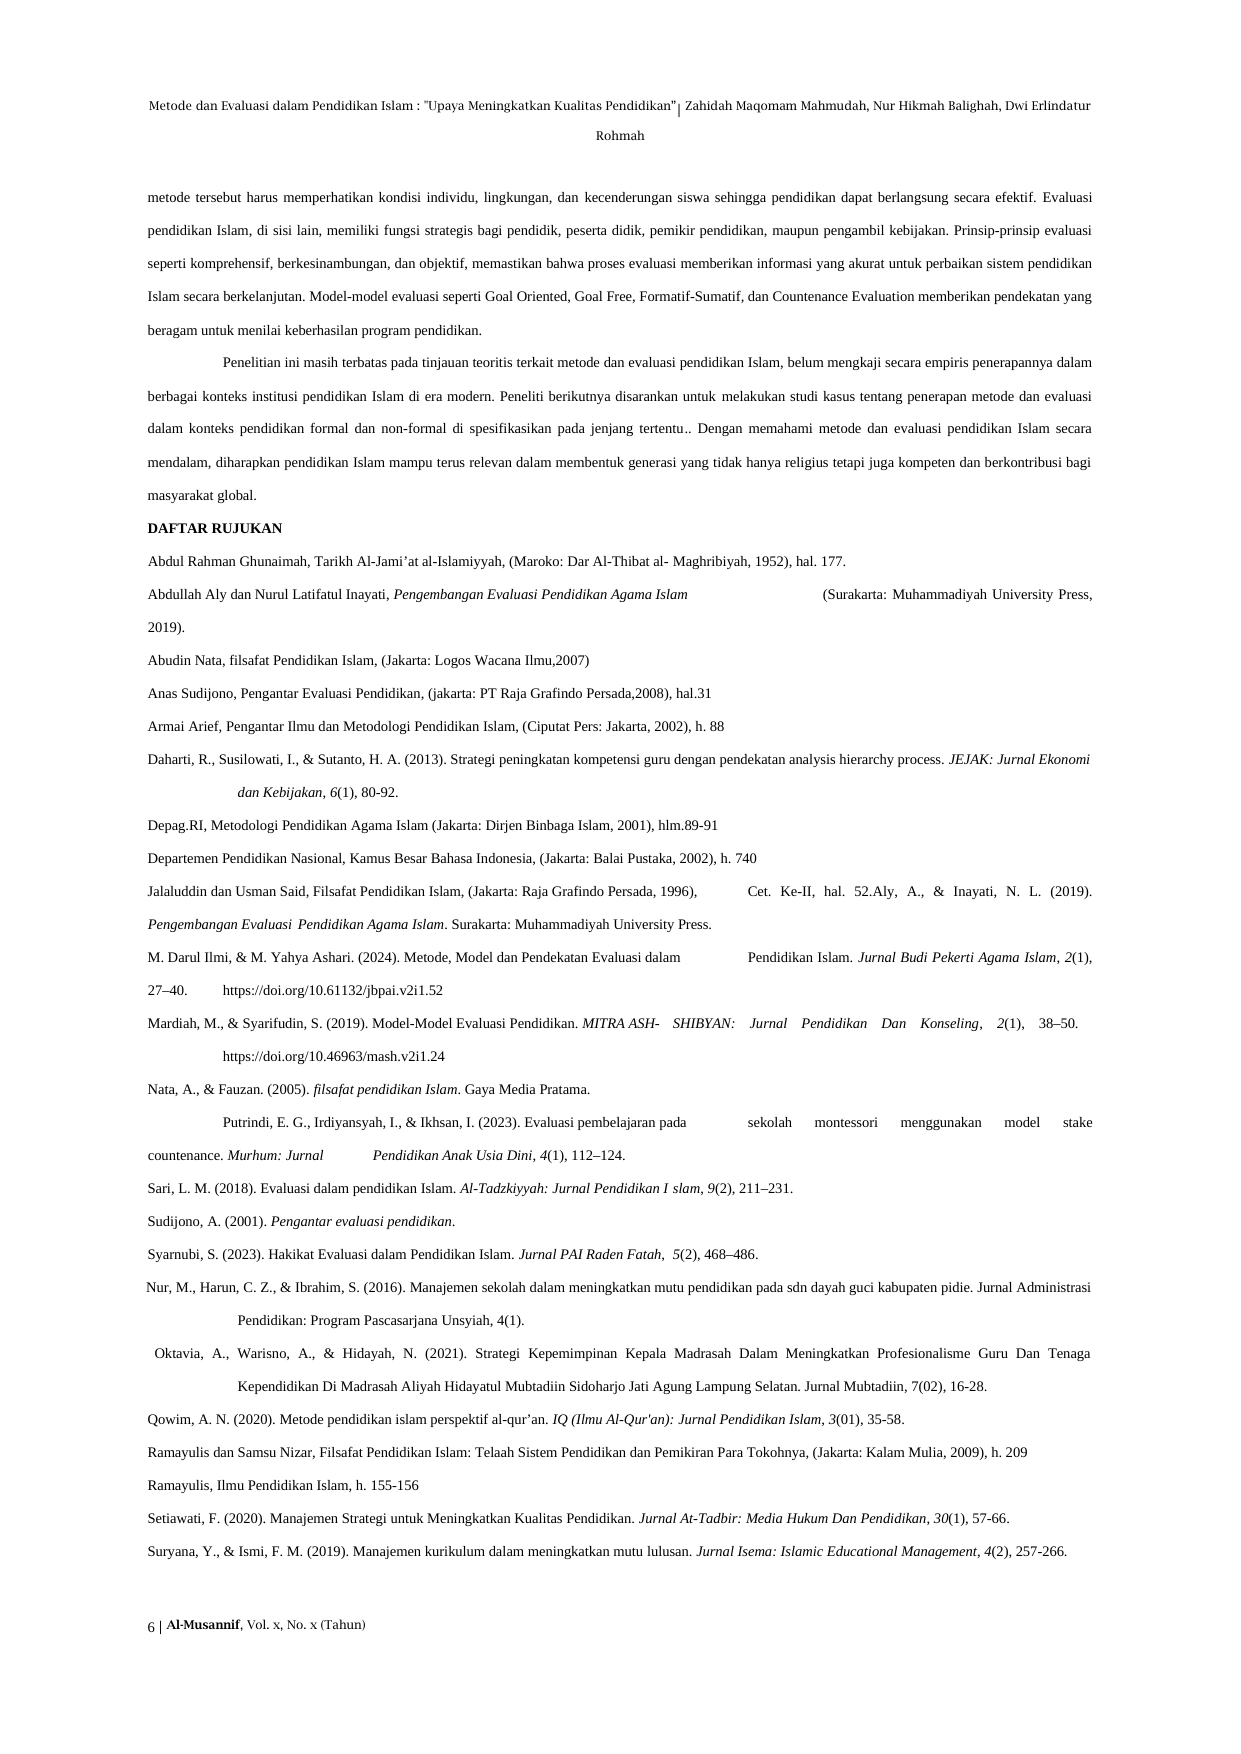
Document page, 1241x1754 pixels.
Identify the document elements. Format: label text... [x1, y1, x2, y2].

text Nata, A., & Fauzan. (2005). filsafat pendidikan Islam. Gaya Media Pratama. [147, 1069, 1092, 1098]
text Anas Sudijono, Pengantar Evaluasi Pendidikan, (jakarta: PT Raja Grafindo Persada,2008), hal.31 [147, 673, 1092, 701]
text M. Darul Ilmi, & M. Yahya Ashari. (2024). Metode, Model dan Pendekatan Evaluasi dalam Pendidikan Islam. Jurnal Budi Pekerti Agama Islam, 2(1), 27–40. https://doi.org/10.61132/jbpai.v2i1.52 [147, 937, 1092, 998]
text Ramayulis, Ilmu Pendidikan Islam, h. 155-156 [147, 1465, 1092, 1494]
text Penelitian ini masih terbatas pada tinjauan teoritis terkait metode dan evaluasi pendidikan Islam, belum mengkaji secara empiris penerapannya dalam berbagai konteks institusi pendidikan Islam di era modern. Peneliti berikutnya disarankan untuk melakukan studi kasus tentang penerapan metode dan evaluasi dalam konteks pendidikan formal dan non-formal di spesifikasikan pada jenjang tertentu.. Dengan memahami metode dan evaluasi pendidikan Islam secara mendalam, diharapkan pendidikan Islam mampu terus relevan dalam membentuk generasi yang tidak hanya religius tetapi juga kompeten dan berkontribusi bagi masyarakat global. [147, 342, 1092, 503]
text Daharti, R., Susilowati, I., & Sutanto, H. A. (2013). Strategi peningkatan kompetensi guru dengan pendekatan analysis hierarchy process. JEJAK: Jurnal Ekonomi dan Kebijakan, 6(1), 80-92. [147, 739, 1092, 800]
text Qowim, A. N. (2020). Metode pendidikan islam perspektif al-qur’an. IQ (Ilmu Al-Qur'an): Jurnal Pendidikan Islam, 3(01), 35-58. [147, 1399, 1092, 1428]
text Departemen Pendidikan Nasional, Kamus Besar Bahasa Indonesia, (Jakarta: Balai Pustaka, 2002), h. 740 [147, 838, 1092, 866]
text Oktavia, A., Warisno, A., & Hidayah, N. (2021). Strategi Kepemimpinan Kepala Madrasah Dalam Meningkatkan Profesionalisme Guru Dan Tenaga Kependidikan Di Madrasah Aliyah Hidayatul Mubtadiin Sidoharjo Jati Agung Lampung Selatan. Jurnal Mubtadiin, 7(02), 16-28. [138, 1333, 1092, 1395]
text Mardiah, M., & Syarifudin, S. (2019). Model-Model Evaluasi Pendidikan. MITRA ASH- SHIBYAN: Jurnal Pendidikan Dan Konseling, 2(1), 38–50. https://doi.org/10.46963/mash.v2i1.24 [147, 1003, 1092, 1064]
text Abdul Rahman Ghunaimah, Tarikh Al-Jami’at al-Islamiyyah, (Maroko: Dar Al-Thibat al- Maghribiyah, 1952), hal. 177. [148, 541, 1092, 569]
text Sudijono, A. (2001). Pengantar evaluasi pendidikan. [147, 1201, 1092, 1230]
text DAFTAR RUJUKAN [147, 507, 1092, 536]
text Sari, L. M. (2018). Evaluasi dalam pendidikan Islam. Al-Tadzkiyyah: Jurnal Pendidikan I slam, 9(2), 211–231. [147, 1168, 1092, 1197]
text Putrindi, E. G., Irdiyansyah, I., & Ikhsan, I. (2023). Evaluasi pembelajaran pada sekolah montessori menggunakan model stake countenance. Murhum: Jurnal Pendidikan Anak Usia Dini, 4(1), 112–124. [147, 1102, 1092, 1164]
text Setiawati, F. (2020). Manajemen Strategi untuk Meningkatkan Kualitas Pendidikan. Jurnal At-Tadbir: Media Hukum Dan Pendidikan, 30(1), 57-66. [147, 1498, 1092, 1527]
text Jalaluddin dan Usman Said, Filsafat Pendidikan Islam, (Jakarta: Raja Grafindo Persada, 1996), Cet. Ke-II, hal. 52.Aly, A., & Inayati, N. L. (2019). Pengembangan Evaluasi Pendidikan Agama Islam. Surakarta: Muhammadiyah University Press. [147, 871, 1092, 932]
text Suryana, Y., & Ismi, F. M. (2019). Manajemen kurikulum dalam meningkatkan mutu lulusan. Jurnal Isema: Islamic Educational Management, 4(2), 257-266. [147, 1531, 1092, 1560]
text Depag.RI, Metodologi Pendidikan Agama Islam (Jakarta: Dirjen Binbaga Islam, 2001), hlm.89-91 [147, 805, 1092, 833]
text Nur, M., Harun, C. Z., & Ibrahim, S. (2016). Manajemen sekolah dalam meningkatkan mutu pendidikan pada sdn dayah guci kabupaten pidie. Jurnal Administrasi Pendidikan: Program Pascasarjana Unsyiah, 4(1). [138, 1267, 1092, 1329]
text Syarnubi, S. (2023). Hakikat Evaluasi dalam Pendidikan Islam. Jurnal PAI Raden Fatah, 5(2), 468–486. [147, 1234, 1092, 1263]
text Armai Arief, Pengantar Ilmu dan Metodologi Pendidikan Islam, (Ciputat Pers: Jakarta, 2002), h. 88 [147, 706, 1092, 734]
text Abdullah Aly dan Nurul Latifatul Inayati, Pengembangan Evaluasi Pendidikan Agama Islam (Surakarta: Muhammadiyah University Press, 2019). [147, 573, 1092, 635]
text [147, 177, 1092, 338]
text Ramayulis dan Samsu Nizar, Filsafat Pendidikan Islam: Telaah Sistem Pendidikan dan Pemikiran Para Tokohnya, (Jakarta: Kalam Mulia, 2009), h. 209 [147, 1432, 1092, 1461]
text Abudin Nata, filsafat Pendidikan Islam, (Jakarta: Logos Wacana Ilmu,2007) [147, 639, 1092, 668]
